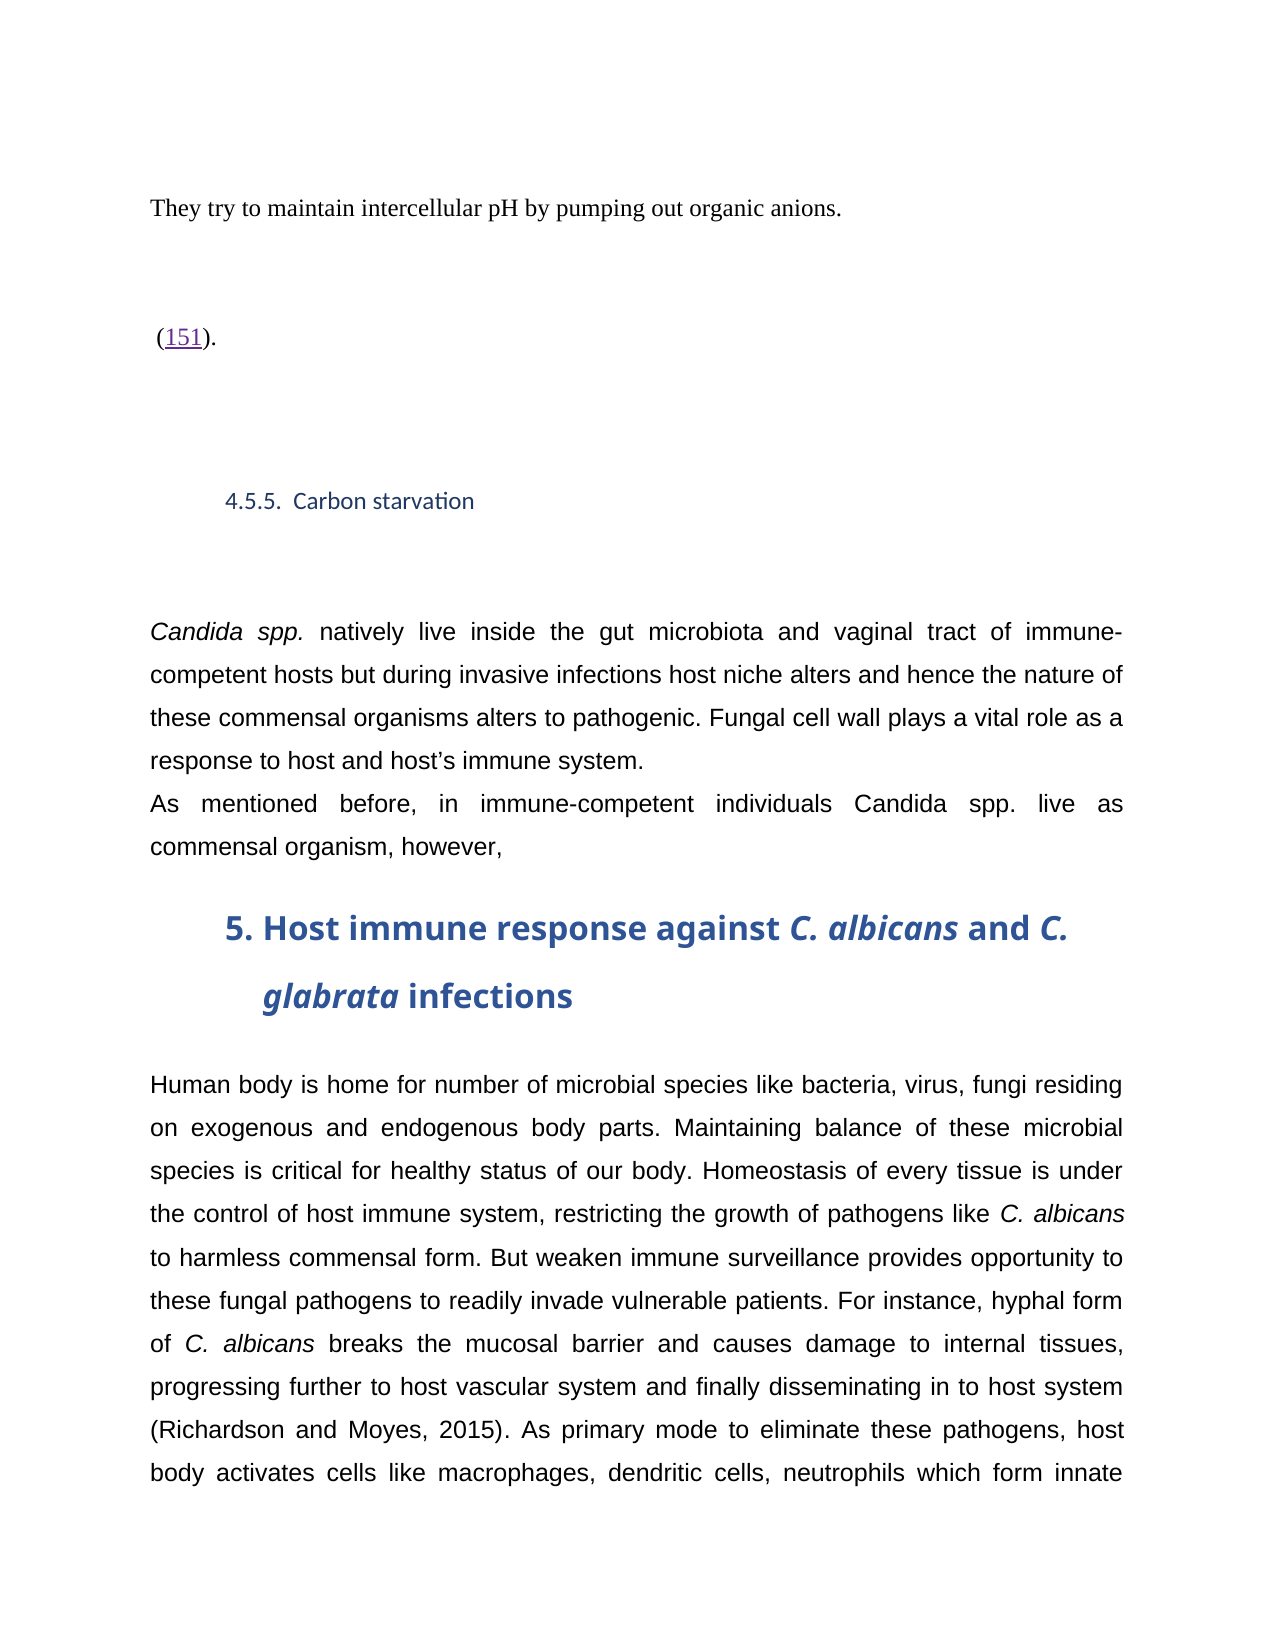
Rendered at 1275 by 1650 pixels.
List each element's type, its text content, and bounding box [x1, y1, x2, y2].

text (151). [150, 322, 1125, 351]
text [150, 1070, 1125, 1487]
text Candida spp. natively live inside the gut microbiota and vaginal tract of immune-competent hosts but during invasive infections host niche alters and hence the nature of these commensal organisms alters to pathogenic. Fungal cell wall plays a vital role as a response to host and host’s immune system. [150, 617, 1125, 775]
text They try to maintain intercellular pH by pumping out organic anions. [150, 193, 1125, 222]
list Host immune response against C. albicans and C. glabrata infections [225, 905, 1125, 1018]
subtitle 4.5.5. Carbon starvation [150, 485, 1125, 515]
text As mentioned before, in immune-competent individuals Candida spp. live as commensal organism, however, [150, 789, 1125, 861]
